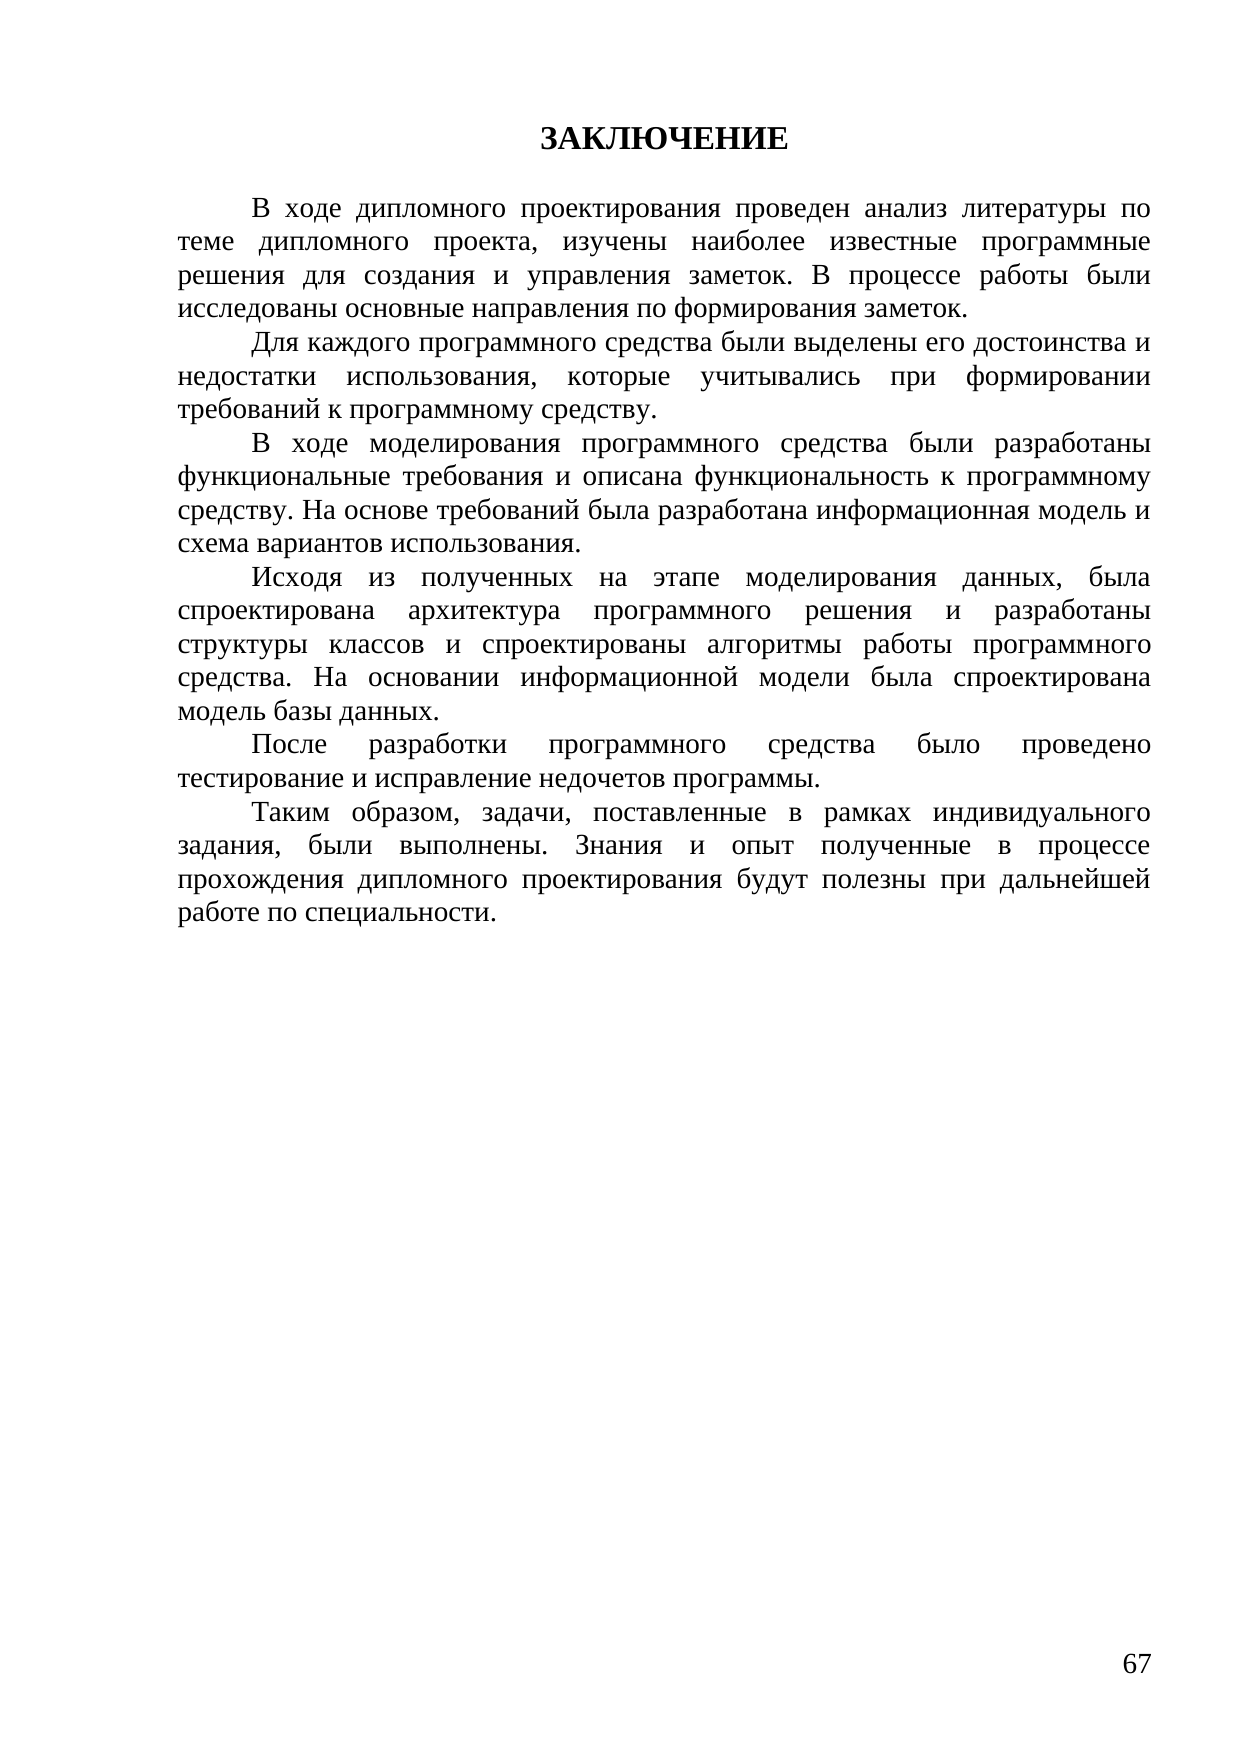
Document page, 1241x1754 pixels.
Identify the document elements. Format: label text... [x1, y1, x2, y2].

text Исходя из полученных на этапе моделирования данных, была спроектирована архитектура программного решения и разработаны структуры классов и спроектированы алгоритмы работы программного средства. На основании информационной модели была спроектирована модель базы данных. [177, 559, 1152, 727]
text В ходе моделирования программного средства были разработаны функциональные требования и описана функциональность к программному средству. На основе требований была разработана информационная модель и схема вариантов использования. [177, 425, 1152, 559]
text После разработки программного средства было проведено тестирование и исправление недочетов программы. [177, 727, 1152, 794]
text Таким образом, задачи, поставленные в рамках индивидуального задания, были выполнены. Знания и опыт полученные в процессе прохождения дипломного проектирования будут полезны при дальнейшей работе по специальности. [177, 794, 1152, 928]
text Для каждого программного средства были выделены его достоинства и недостатки использования, которые учитывались при формировании требований к программному средству. [177, 324, 1152, 425]
subtitle ЗАКЛЮЧЕНИЕ [177, 118, 1152, 156]
text В ходе дипломного проектирования проведен анализ литературы по теме дипломного проекта, изучены наиболее известные программные решения для создания и управления заметок. В процессе работы были исследованы основные направления по формирования заметок. [177, 190, 1152, 324]
